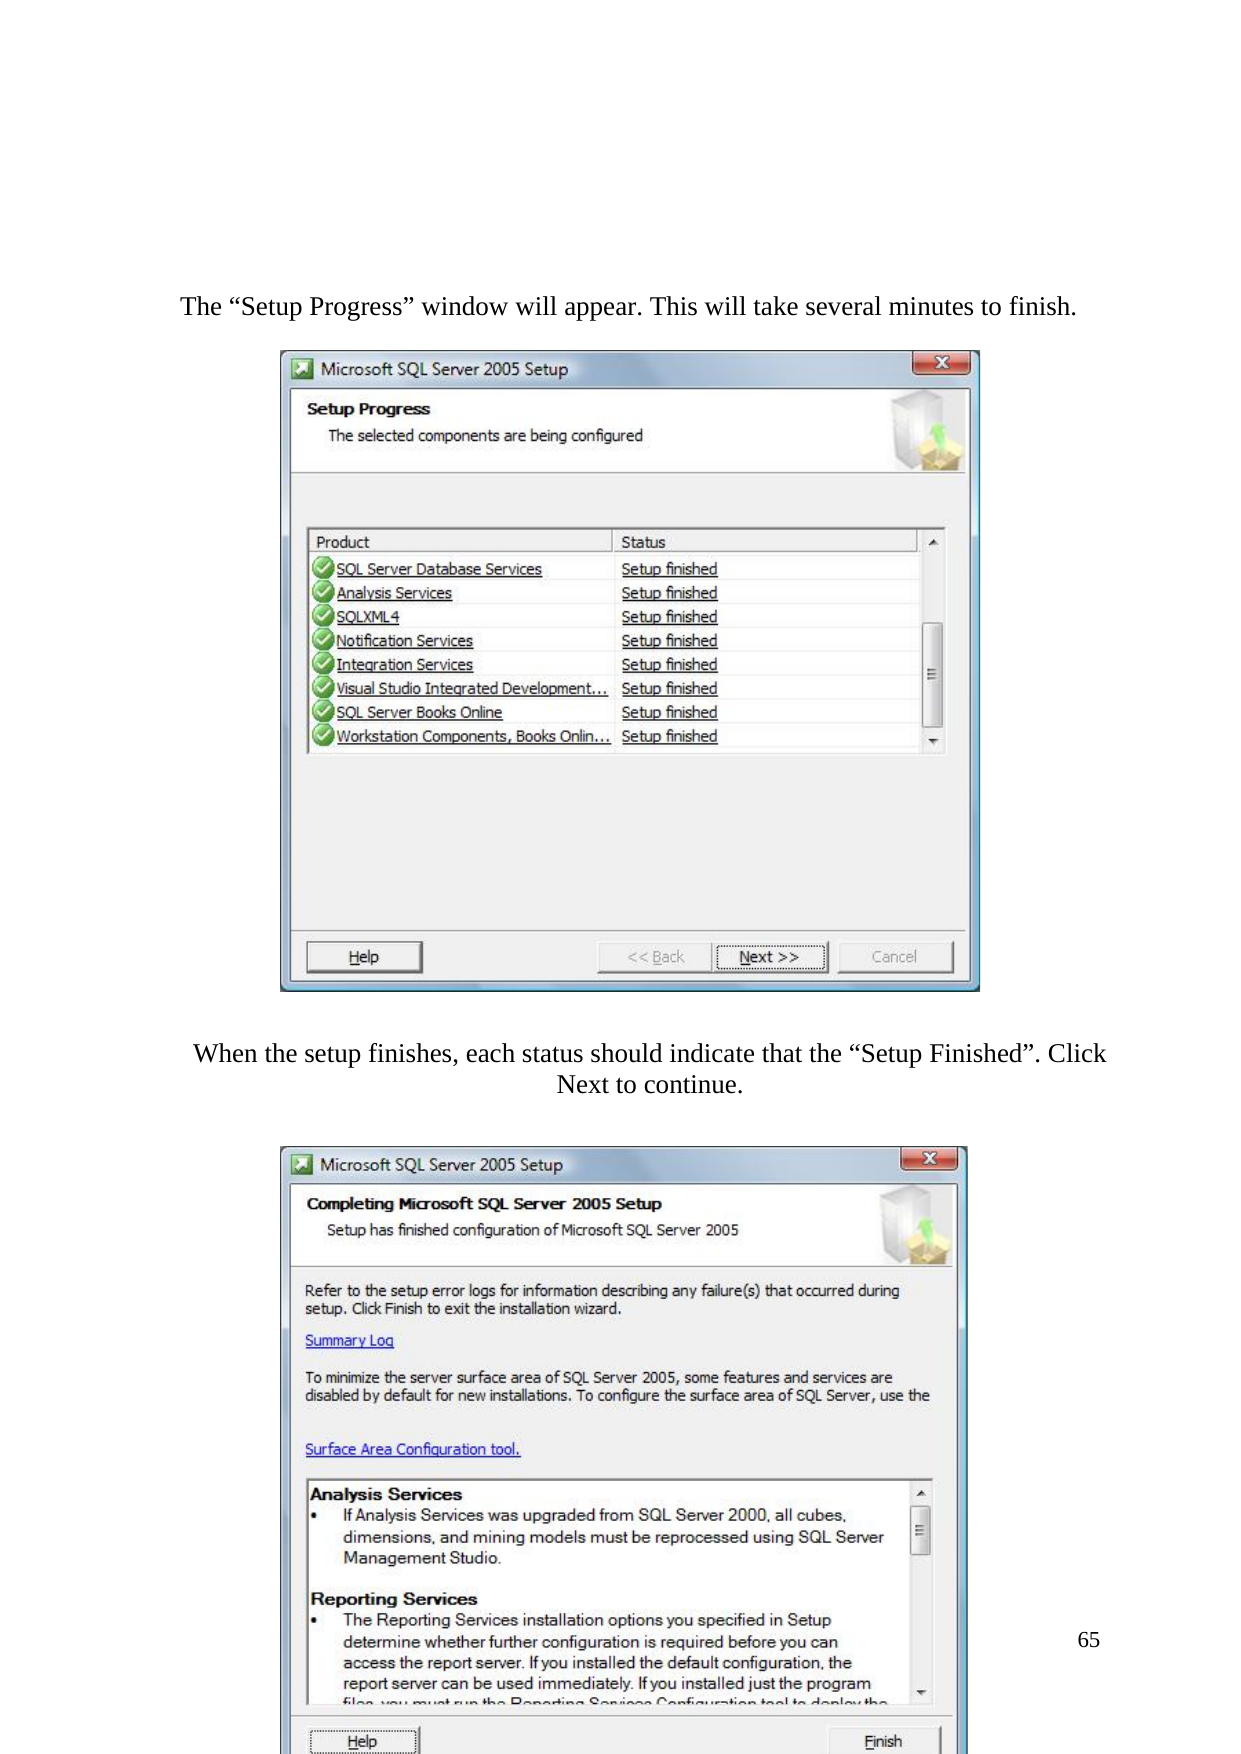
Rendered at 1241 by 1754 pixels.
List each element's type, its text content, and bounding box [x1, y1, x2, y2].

text The “Setup Progress” window will appear. This will take several minutes to finish. [180, 289, 1120, 321]
picture [280, 350, 980, 992]
text When the setup finishes, each status should indicate that the “Setup Finished”. Click Next to continue. [180, 1037, 1120, 1099]
picture [280, 1146, 968, 1754]
